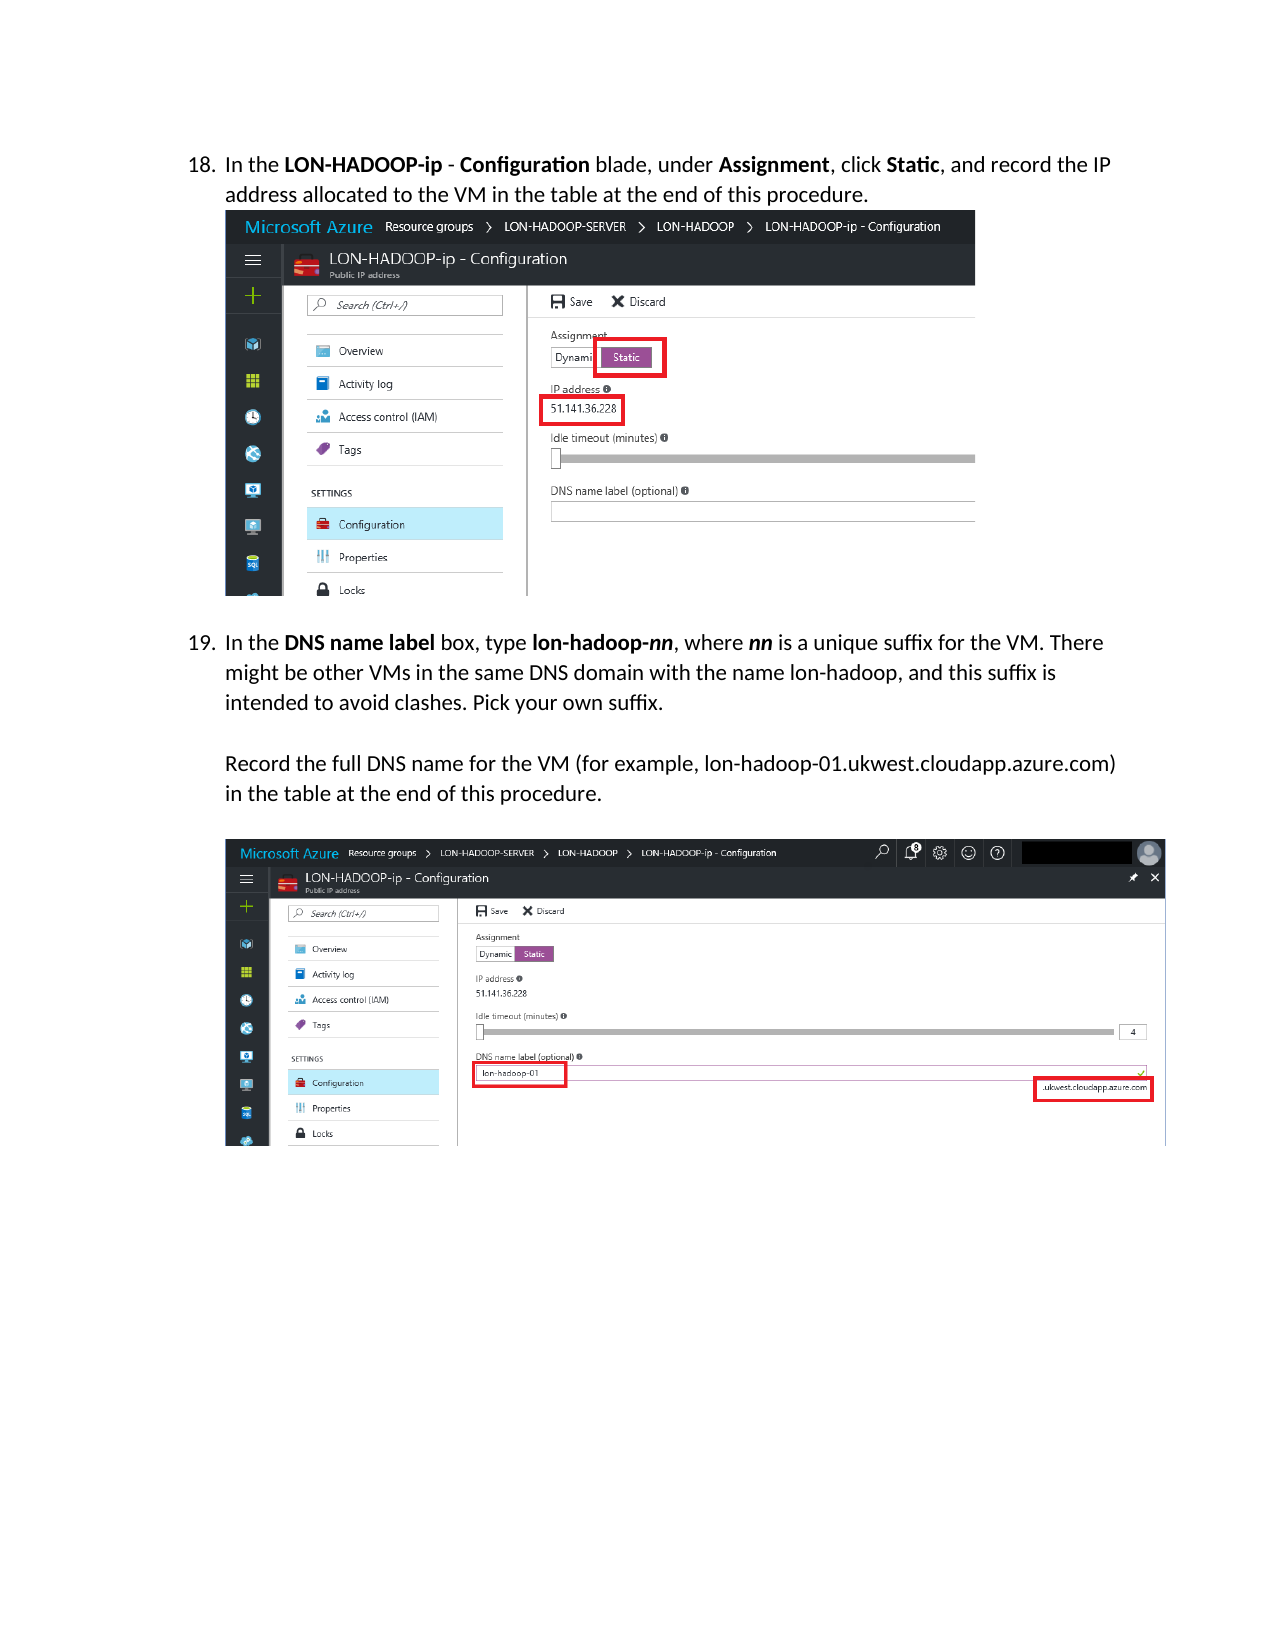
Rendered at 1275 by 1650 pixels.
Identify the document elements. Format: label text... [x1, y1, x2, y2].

picture [225, 210, 976, 596]
list In the DNS name label box, type lon-hadoop-nn, where nn is a unique suffix for the VM. There might be other VMs in the same DNS domain with the name lon-hadoop, and this suffix is intended to avoid clashes. Pick your own suffix. [187, 628, 1125, 716]
list In the LON-HADOOP-ip - Configuration blade, under Assignment, click Static, and record the IP address allocated to the VM in the table at the end of this procedure. [187, 150, 1125, 208]
list Record the full DNS name for the VM (for example, lon-hadoop-01.ukwest.cloudapp.azure.com) in the table at the end of this procedure. [225, 749, 1125, 807]
picture [225, 839, 1166, 1146]
